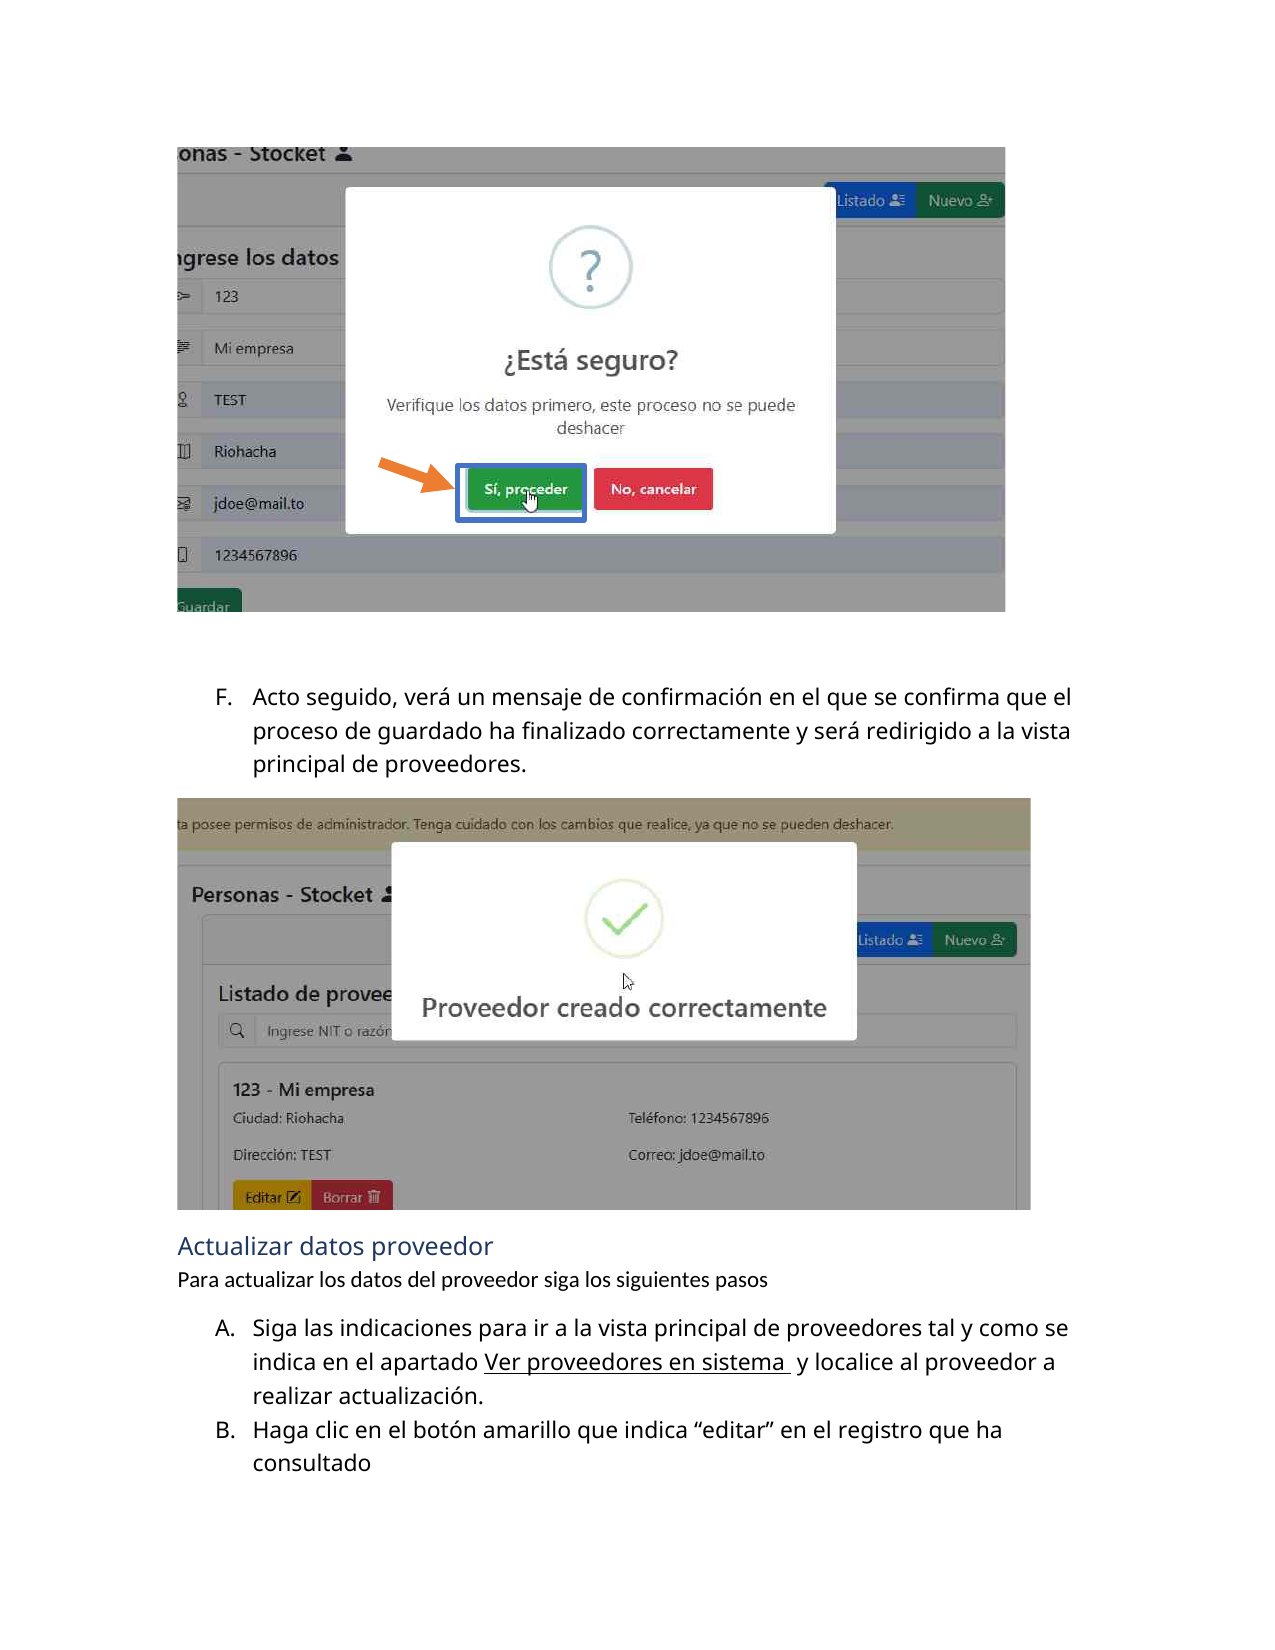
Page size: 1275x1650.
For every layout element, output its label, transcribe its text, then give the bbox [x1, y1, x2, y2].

list Acto seguido, verá un mensaje de confirmación en el que se confirma que el proceso de guardado ha finalizado correctamente y será redirigido a la vista principal de proveedores. [215, 681, 1098, 780]
list Haga clic en el botón amarillo que indica “editar” en el registro que ha consultado [215, 1413, 1098, 1478]
list Siga las indicaciones para ir a la vista principal de proveedores tal y como se indica en el apartado Ver proveedores en sistema y localice al proveedor a realizar actualización. [215, 1312, 1098, 1411]
picture [177, 147, 1006, 612]
text Para actualizar los datos del proveedor siga los siguientes pasos [177, 1265, 1098, 1293]
picture [177, 798, 1031, 1210]
subtitle Actualizar datos proveedor [177, 1229, 1098, 1263]
